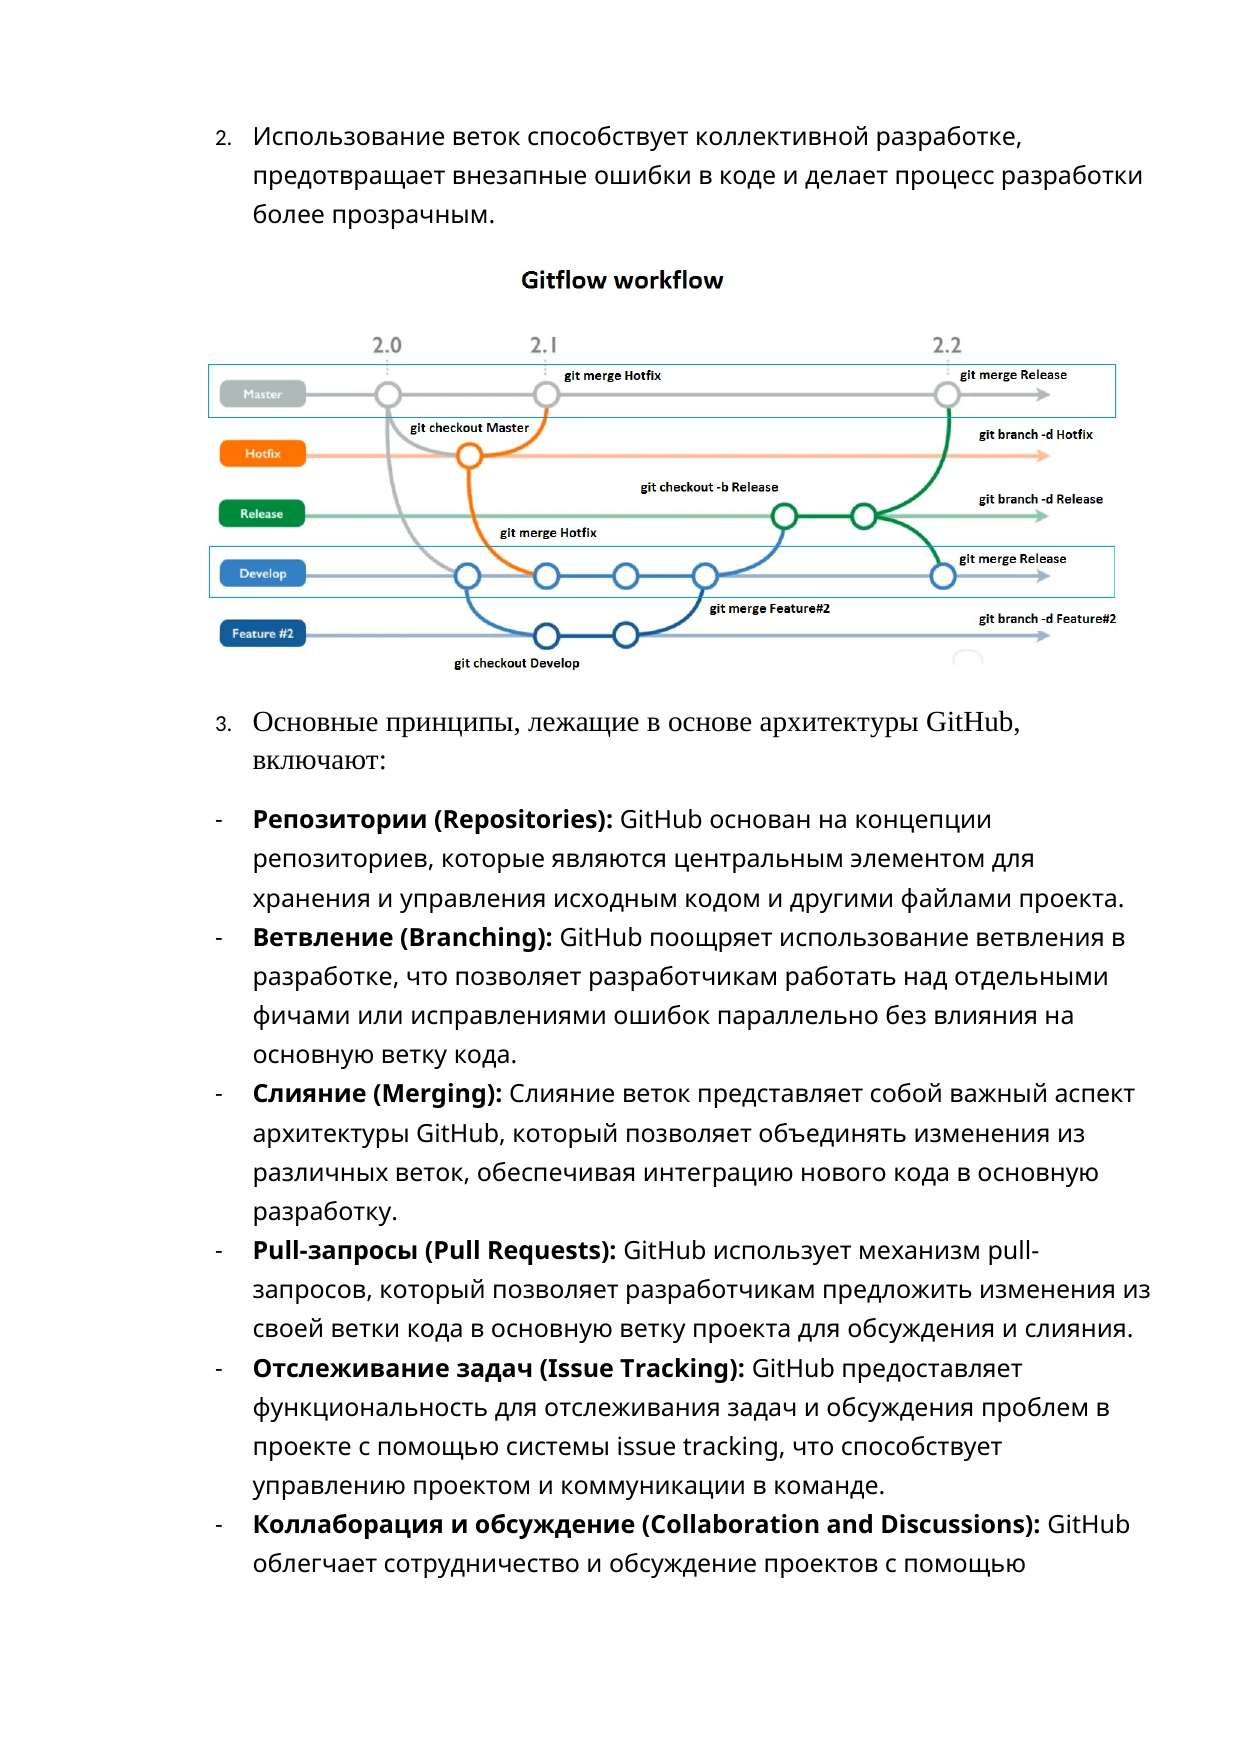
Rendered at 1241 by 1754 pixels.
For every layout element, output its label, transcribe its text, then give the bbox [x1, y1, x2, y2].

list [215, 1507, 1152, 1580]
list Ветвление (Branching): GitHub поощряет использование ветвления в разработке, что позволяет разработчикам работать над отдельными фичами или исправлениями ошибок параллельно без влияния на основную ветку кода. [215, 919, 1152, 1071]
list Использование веток способствует коллективной разработке, предотвращает внезапные ошибки в коде и делает процесс разработки более прозрачным. [215, 118, 1152, 231]
list Отслеживание задач (Issue Tracking): GitHub предоставляет функциональность для отслеживания задач и обсуждения проблем в проекте с помощью системы issue tracking, что способствует управлению проектом и коммуникации в команде. [215, 1350, 1152, 1502]
list Pull-запросы (Pull Requests): GitHub использует механизм pull-запросов, который позволяет разработчикам предложить изменения из своей ветки кода в основную ветку проекта для обсуждения и слияния. [215, 1233, 1152, 1345]
list Слияние (Merging): Слияние веток представляет собой важный аспект архитектуры GitHub, который позволяет объединять изменения из различных веток, обеспечивая интеграцию нового кода в основную разработку. [215, 1076, 1152, 1228]
list Основные принципы, лежащие в основе архитектуры GitHub, включают: [215, 704, 1152, 776]
list Репозитории (Repositories): GitHub основан на концепции репозиториев, которые являются центральным элементом для хранения и управления исходным кодом и другими файлами проекта. [215, 802, 1152, 914]
picture [196, 256, 1171, 679]
